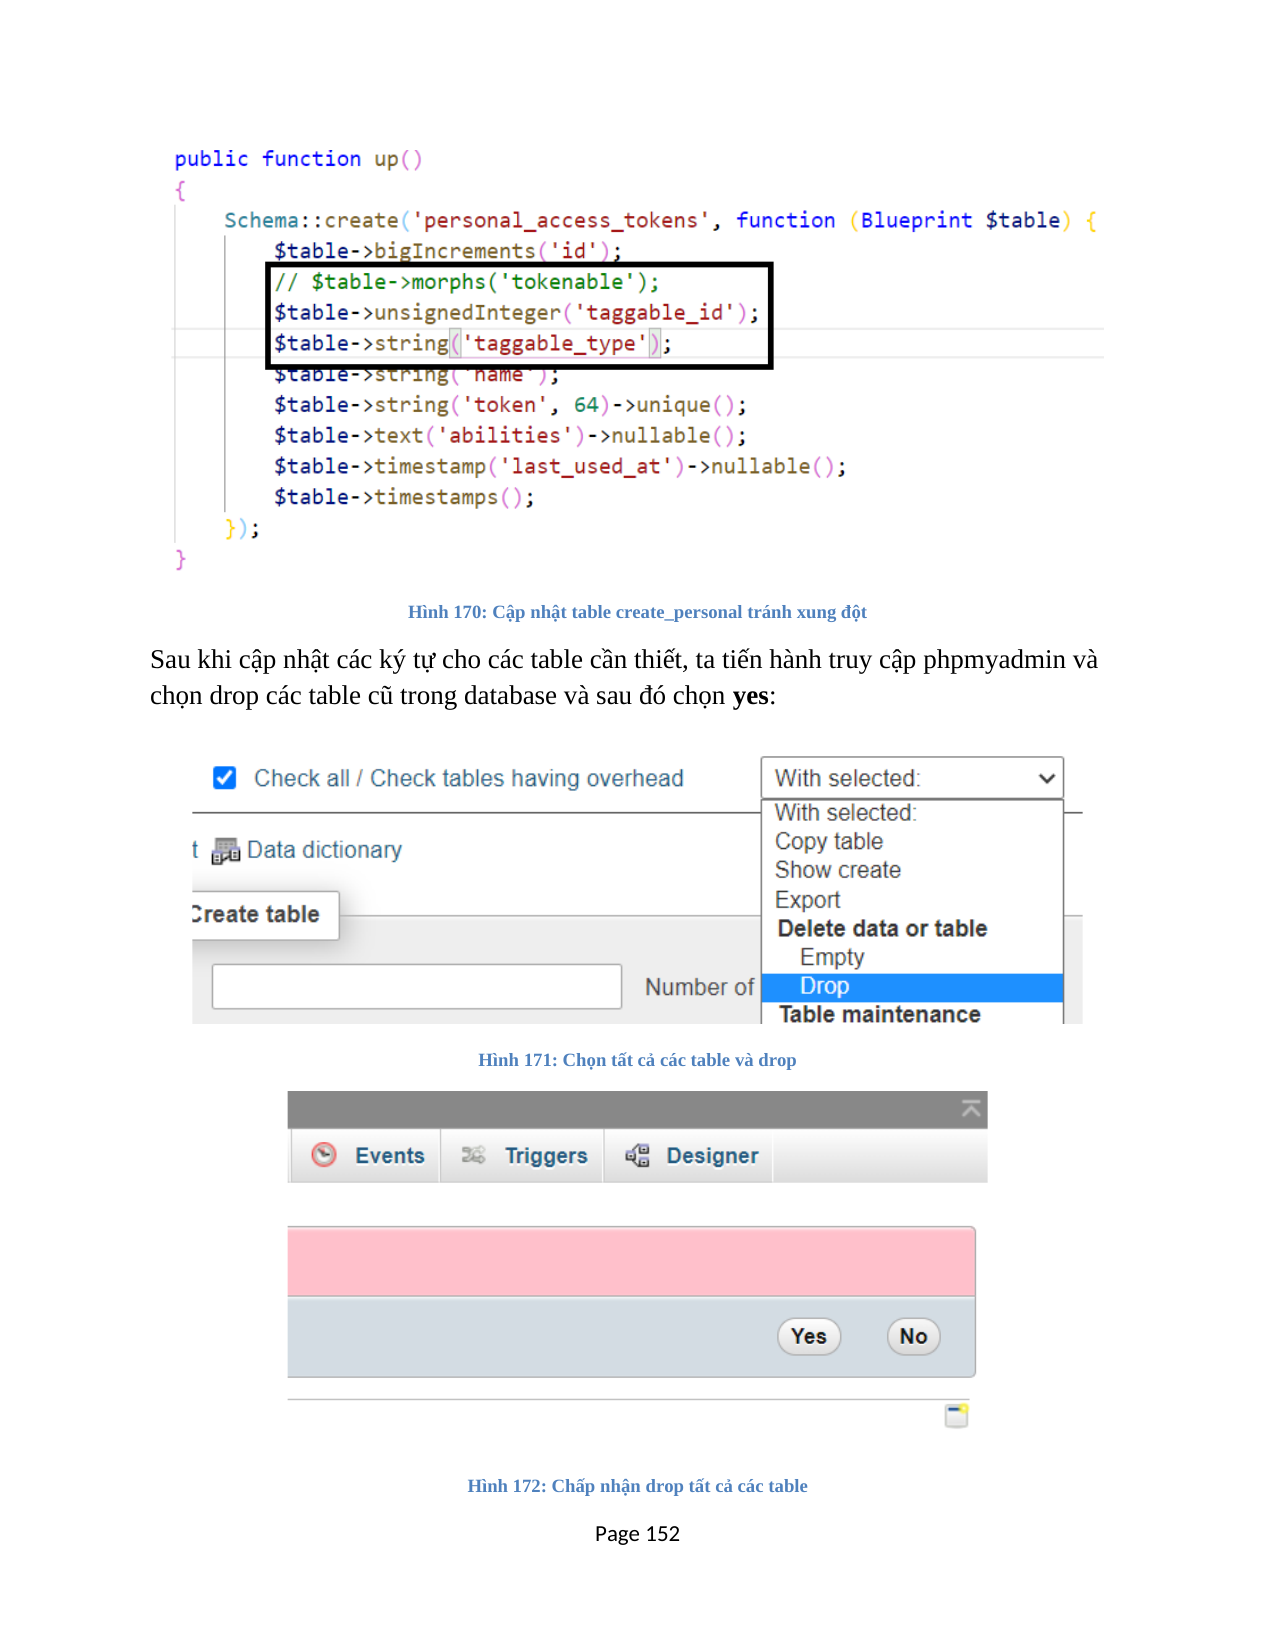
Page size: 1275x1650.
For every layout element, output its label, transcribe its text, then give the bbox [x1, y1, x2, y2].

picture [287, 1091, 988, 1450]
picture [171, 150, 1104, 576]
text Hình 172: Chấp nhận drop tất cả các table [150, 1475, 1125, 1497]
text Sau khi cập nhật các ký tự cho các table cần thiết, ta tiến hành truy cập phpmyadmin và chọn drop các table cũ trong database và sau đó chọn yes: [150, 643, 1125, 710]
picture [192, 735, 1083, 1024]
text Hình 170: Cập nhật table create_personal tránh xung đột [150, 601, 1125, 623]
text Hình 171: Chọn tất cả các table và drop [150, 1048, 1125, 1070]
